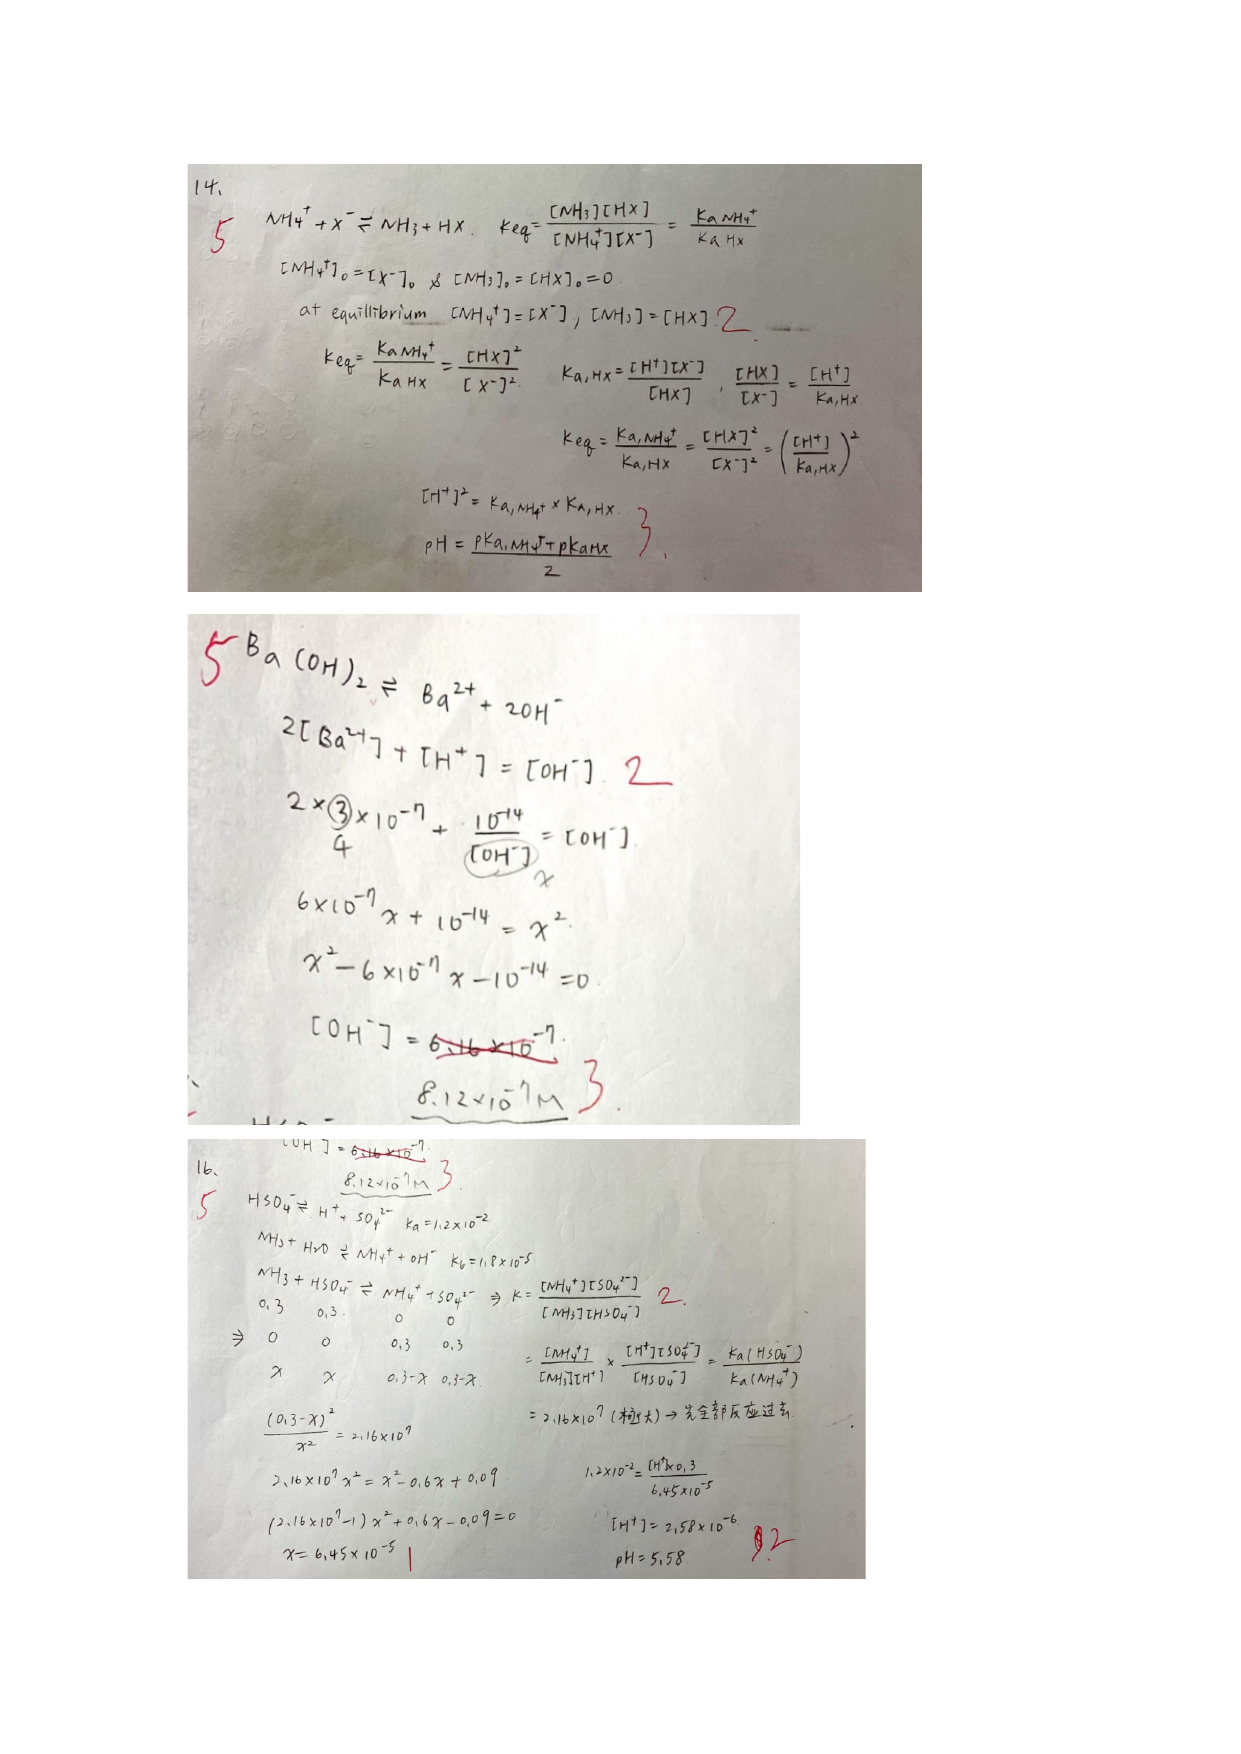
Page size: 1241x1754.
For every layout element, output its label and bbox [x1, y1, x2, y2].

picture [187, 614, 800, 1125]
picture [187, 1139, 866, 1579]
picture [187, 164, 922, 592]
